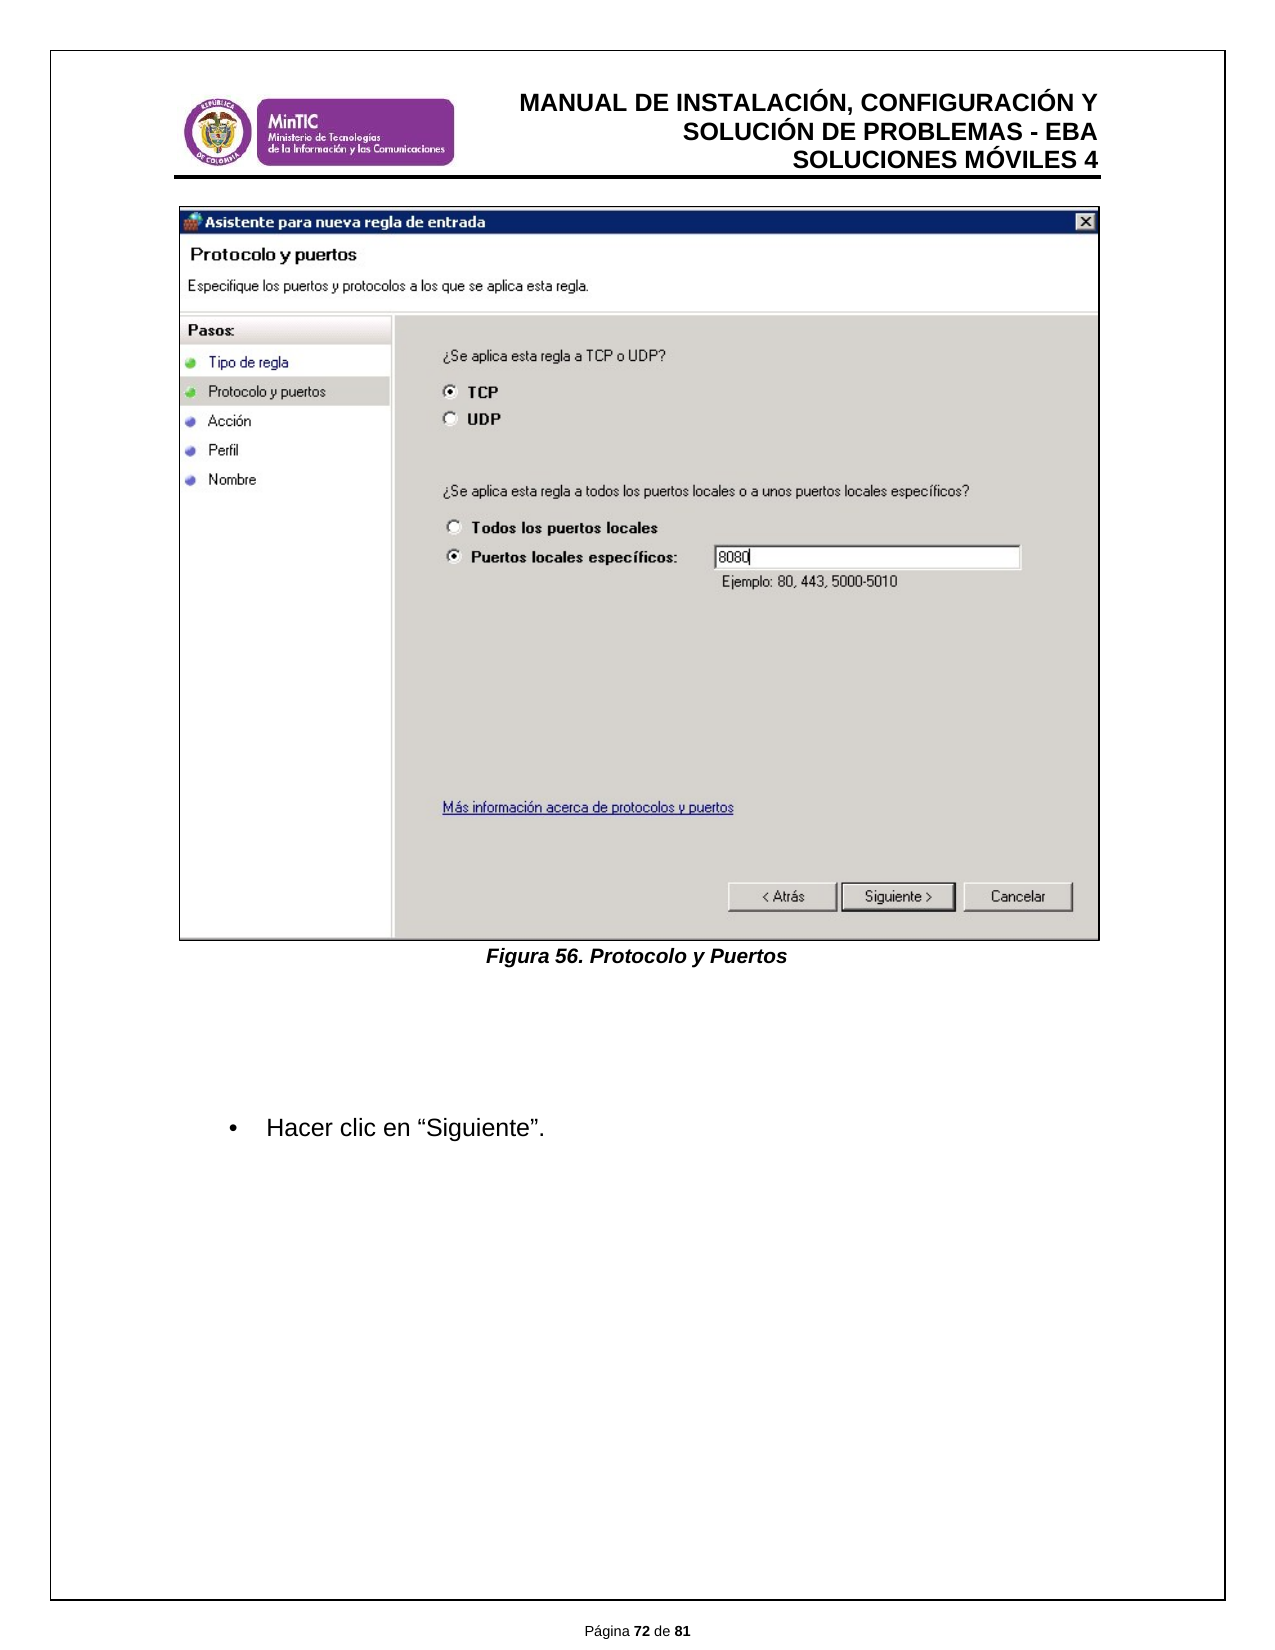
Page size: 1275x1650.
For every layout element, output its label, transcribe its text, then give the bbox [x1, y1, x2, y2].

list Hacer clic en “Siguiente”. [177, 1113, 545, 1142]
picture [177, 80, 469, 167]
picture [180, 207, 1098, 940]
